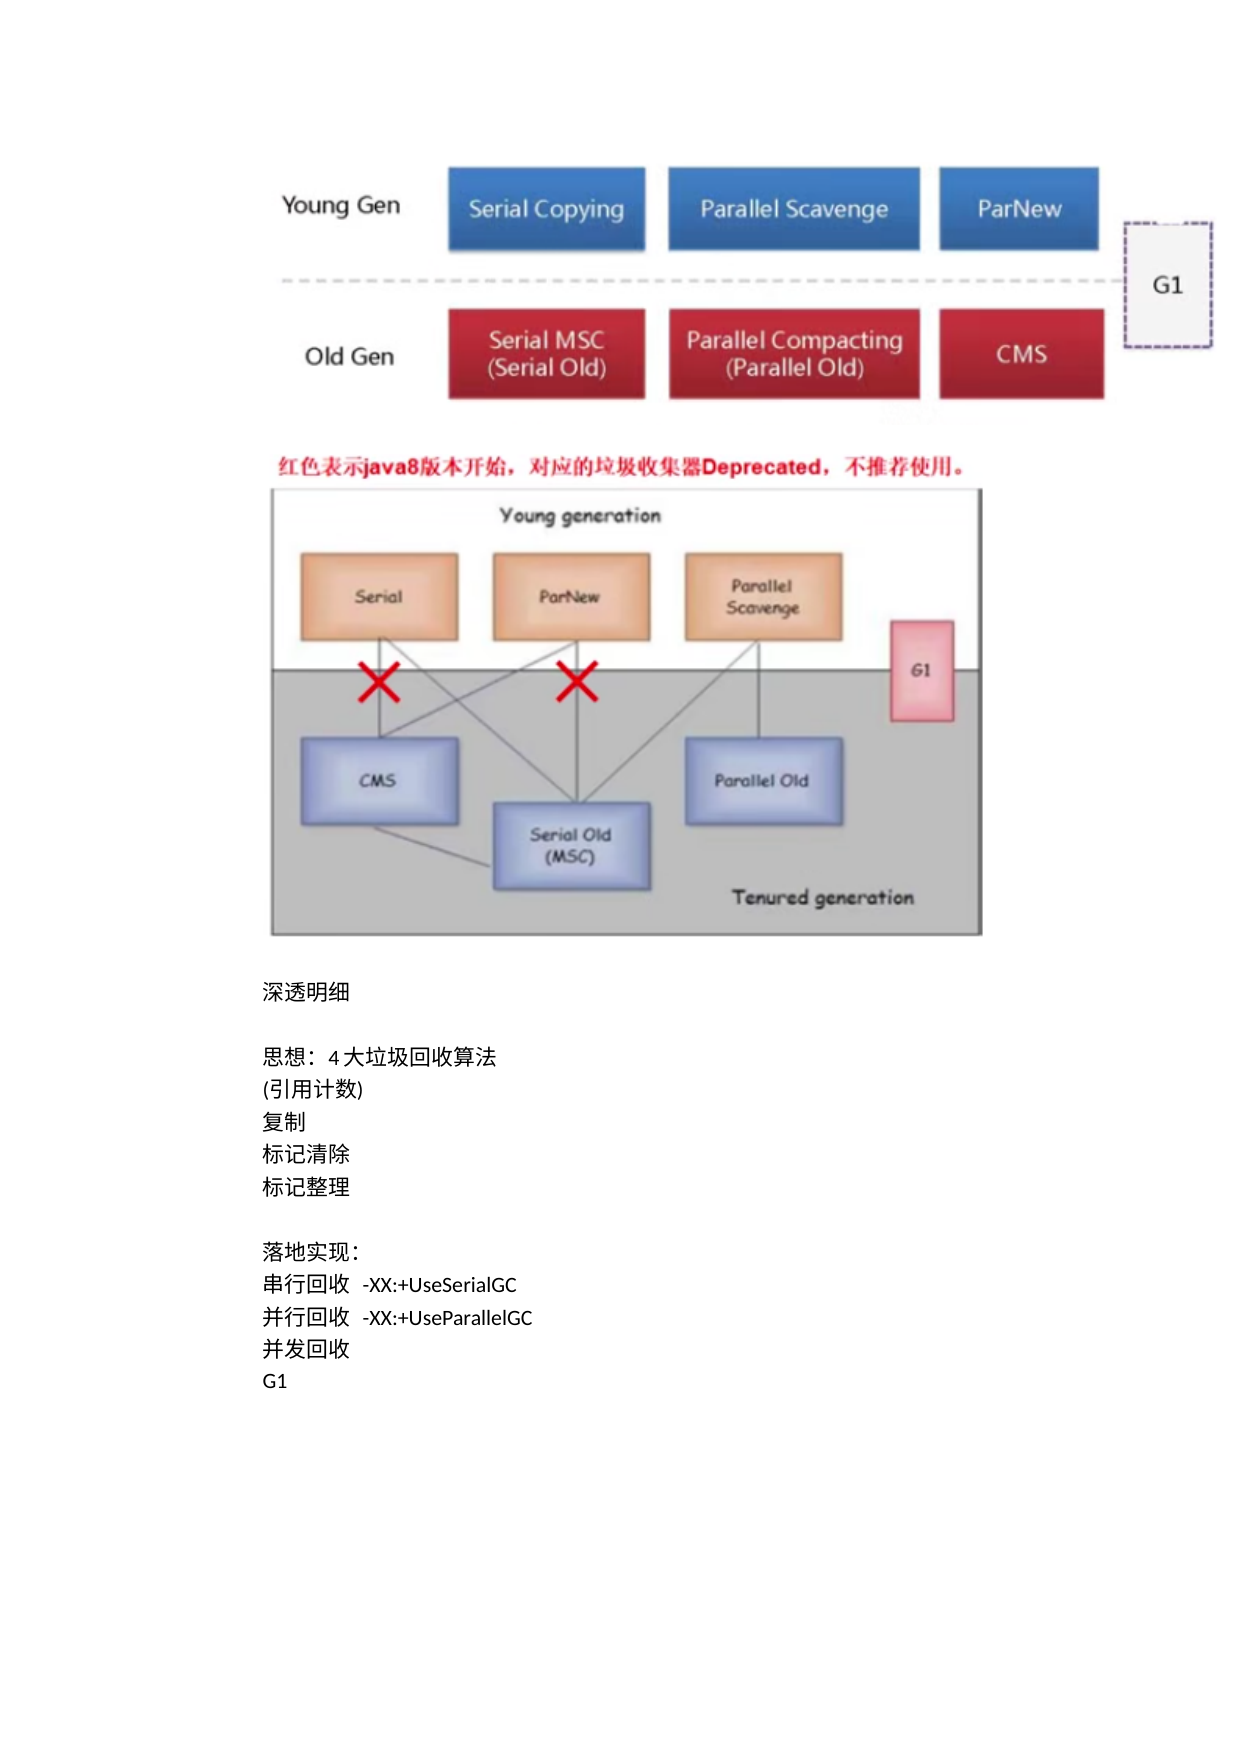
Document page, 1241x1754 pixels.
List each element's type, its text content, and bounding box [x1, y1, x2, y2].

text (引用计数) [187, 1072, 1053, 1104]
text 并发回收 [187, 1332, 1053, 1364]
text 标记整理 [187, 1169, 1053, 1202]
picture [262, 162, 1241, 425]
text G1 [187, 1364, 1053, 1397]
text 并行回收 -XX:+UseParallelGC [187, 1299, 1053, 1332]
text 串行回收 -XX:+UseSerialGC [187, 1267, 1053, 1299]
text 思想：4大垃圾回收算法 [187, 1039, 1053, 1072]
text 复制 [187, 1104, 1053, 1137]
picture [262, 454, 986, 938]
text 落地实现： [187, 1234, 1053, 1267]
text 标记清除 [187, 1137, 1053, 1169]
text 深透明细 [187, 974, 1053, 1007]
